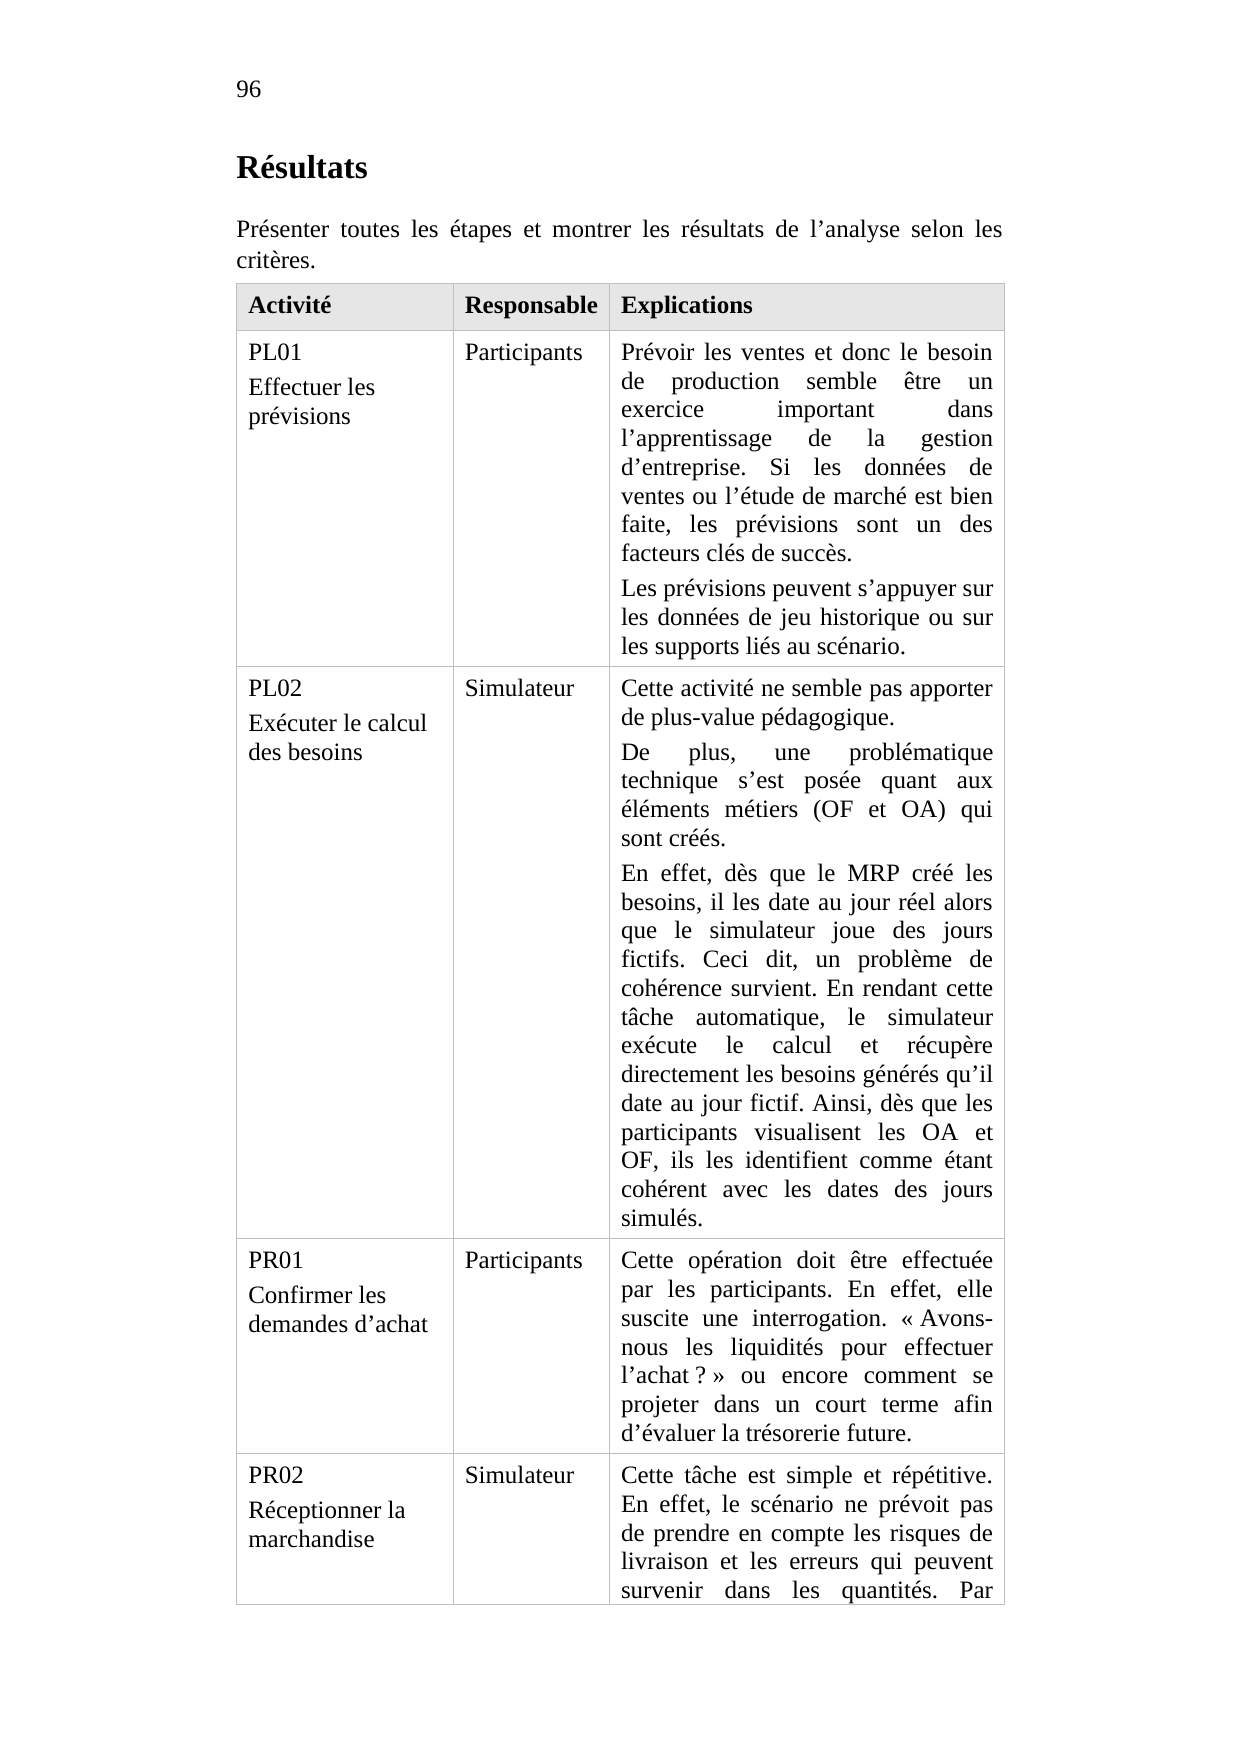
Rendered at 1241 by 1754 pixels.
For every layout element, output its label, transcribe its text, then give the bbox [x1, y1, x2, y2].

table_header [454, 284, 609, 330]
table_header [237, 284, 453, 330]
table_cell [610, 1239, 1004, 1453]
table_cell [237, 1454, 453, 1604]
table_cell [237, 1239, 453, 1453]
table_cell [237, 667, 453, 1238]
text Présenter toutes les étapes et montrer les résultats de l’analyse selon les critères. [236, 214, 1004, 274]
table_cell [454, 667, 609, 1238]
text Résultats [236, 148, 1004, 186]
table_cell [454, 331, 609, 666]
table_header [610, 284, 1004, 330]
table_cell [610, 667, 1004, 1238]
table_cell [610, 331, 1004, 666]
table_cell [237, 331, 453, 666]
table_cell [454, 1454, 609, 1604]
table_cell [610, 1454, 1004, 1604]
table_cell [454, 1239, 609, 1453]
